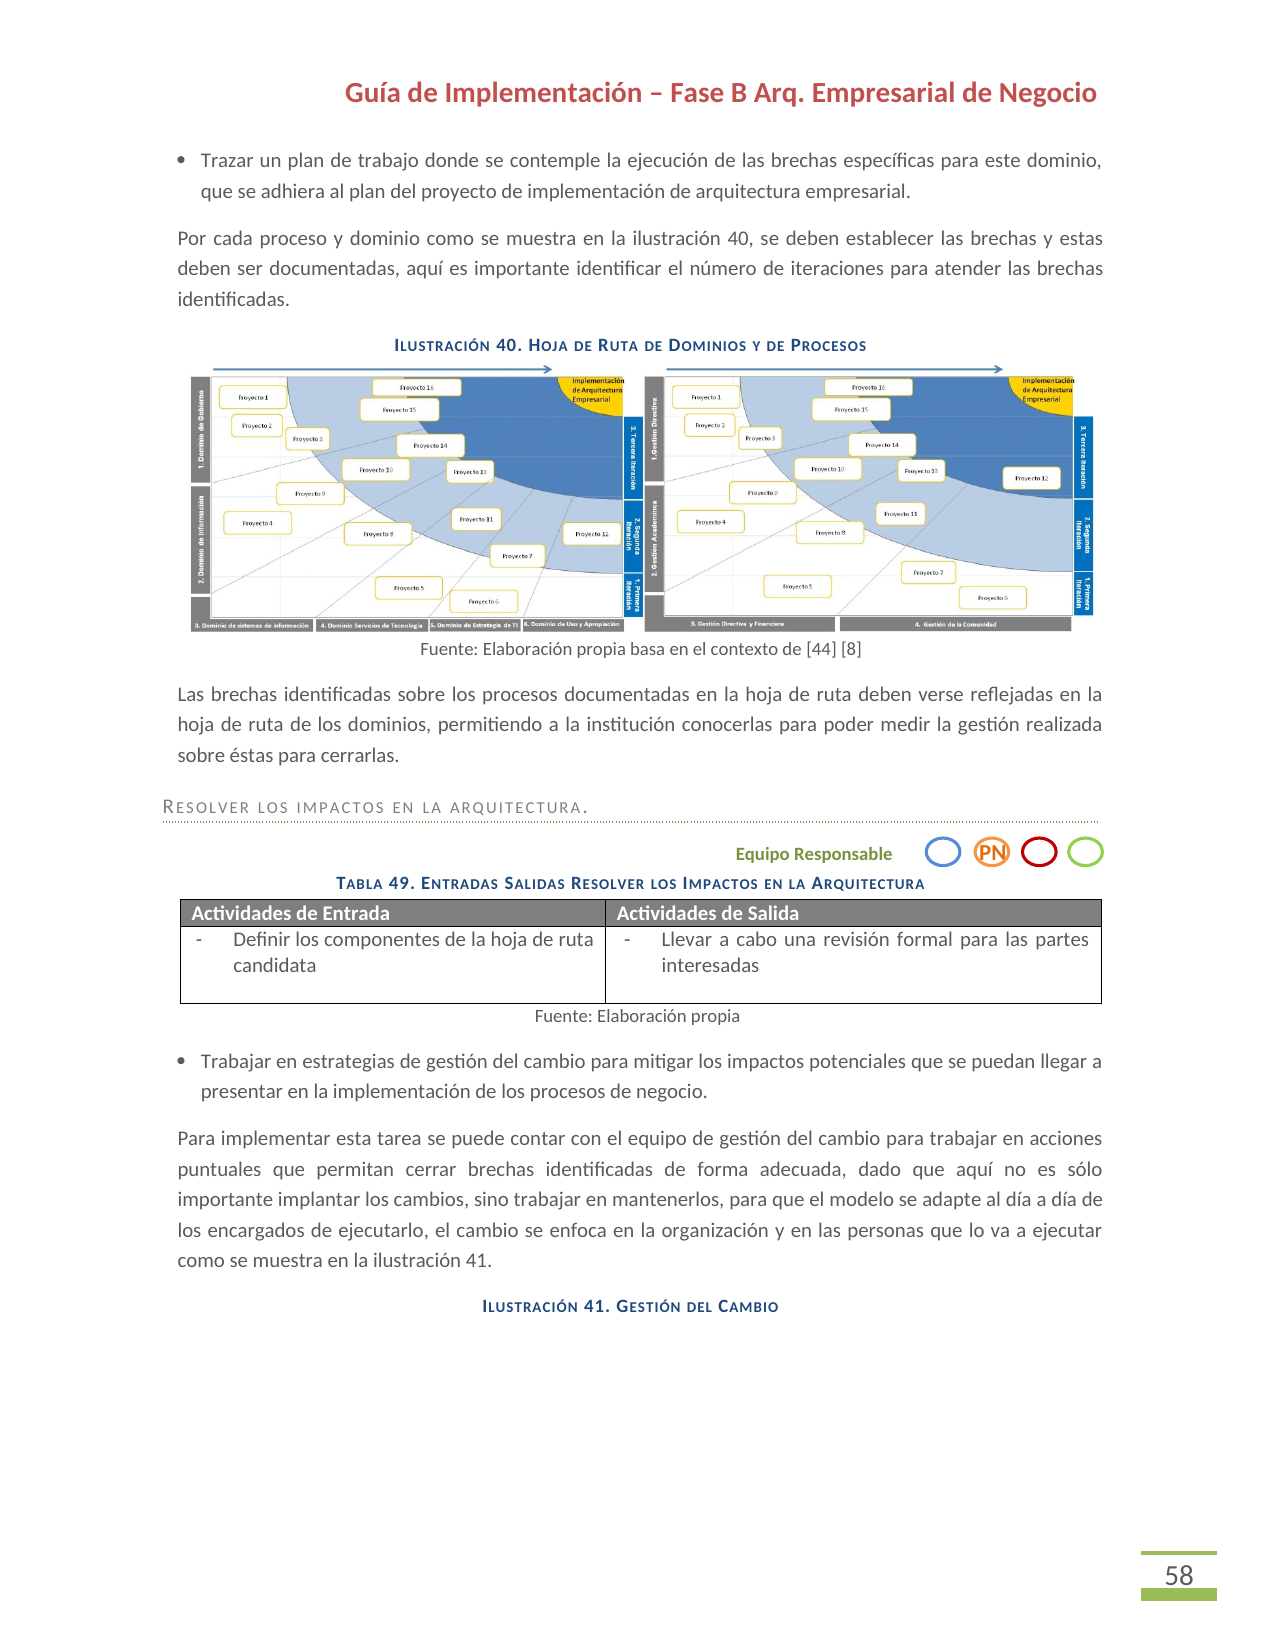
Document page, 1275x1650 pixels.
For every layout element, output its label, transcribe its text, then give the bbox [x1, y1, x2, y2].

table_cell Llevar a cabo una revisión formal para las partes interesadas [606, 927, 1101, 1003]
subtitle Resolver los impactos en la arquitectura. [162, 793, 1098, 823]
list Trazar un plan de trabajo donde se contemple la ejecución de las brechas específicas para este dominio, que se adhiera al plan del proyecto de implementación de arquitectura empresarial. [177, 148, 1105, 203]
table_header Actividades de Salida [606, 900, 1101, 926]
text Las brechas identificadas sobre los procesos documentadas en la hoja de ruta deben verse reflejadas en la hoja de ruta de los dominios, permitiendo a la institución conocerlas para poder medir la gestión realizada sobre éstas para cerrarlas. [177, 681, 1105, 767]
text Fuente: Elaboración propia [177, 1004, 1098, 1027]
text Fuente: Elaboración propia basa en el contexto de [44] [8] [177, 637, 1105, 660]
list Trabajar en estrategias de gestión del cambio para mitigar los impactos potenciales que se puedan llegar a presentar en la implementación de los procesos de negocio. [177, 1048, 1105, 1104]
table_header Actividades de Entrada [181, 900, 605, 926]
table_cell Definir los componentes de la hoja de ruta candidata [181, 927, 605, 1003]
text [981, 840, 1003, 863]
text Ilustración 41. Gestión del Cambio [162, 1294, 1098, 1317]
text Equipo Responsable GP PN CT GC [162, 838, 933, 866]
text Tabla 49. Entradas Salidas Resolver los Impactos en la Arquitectura [162, 872, 1098, 894]
text Por cada proceso y dominio como se muestra en la ilustración 40, se deben establecer las brechas y estas deben ser documentadas, aquí es importante identificar el número de iteraciones para atender las brechas identificadas. [177, 225, 1105, 311]
text Para implementar esta tarea se puede contar con el equipo de gestión del cambio para trabajar en acciones puntuales que permitan cerrar brechas identificadas de forma adecuada, dado que aquí no es sólo importante implantar los cambios, sino trabajar en mantenerlos, para que el modelo se adapte al día a día de los encargados de ejecutarlo, el cambio se enfoca en la organización y en las personas que lo va a ejecutar como se muestra en la ilustración 41. [177, 1126, 1105, 1273]
picture [188, 360, 1094, 632]
text Ilustración 40. Hoja de Ruta de Dominios y de Procesos [162, 333, 1098, 356]
